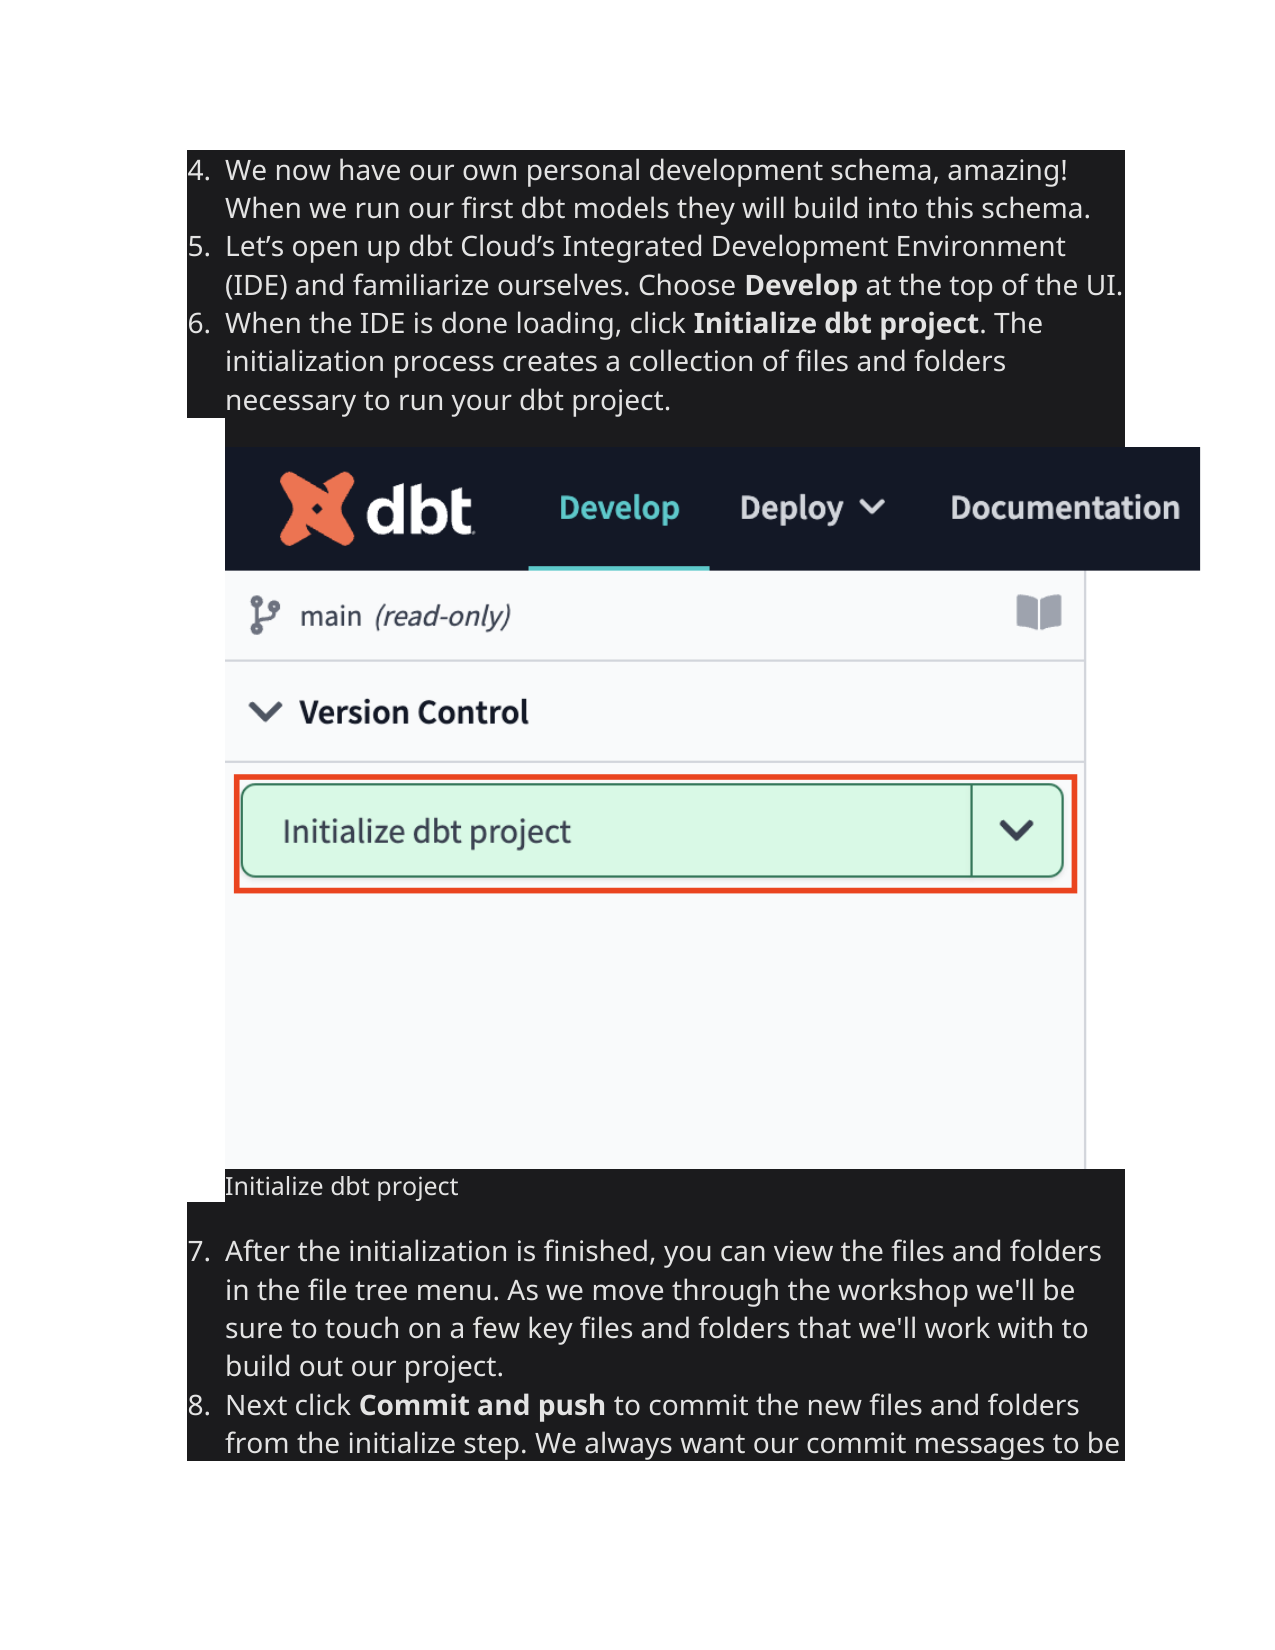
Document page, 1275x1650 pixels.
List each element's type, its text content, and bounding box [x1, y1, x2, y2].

list Let’s open up dbt Cloud’s Integrated Development Environment (IDE) and familiarize ourselves. Choose Develop at the top of the UI. [187, 227, 1125, 303]
picture [225, 447, 1200, 1169]
list When the IDE is done loading, click Initialize dbt project. The initialization process creates a collection of files and folders necessary to run your dbt project. [187, 303, 1125, 418]
text Initialize dbt project [225, 1169, 1125, 1202]
list After the initialization is finished, you can view the files and folders in the file tree menu. As we move through the workshop we'll be sure to touch on a few key files and folders that we'll work with to build out our project. [187, 1231, 1125, 1385]
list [187, 1385, 1125, 1461]
list We now have our own personal development schema, amazing! When we run our first dbt models they will build into this schema. [187, 150, 1125, 227]
